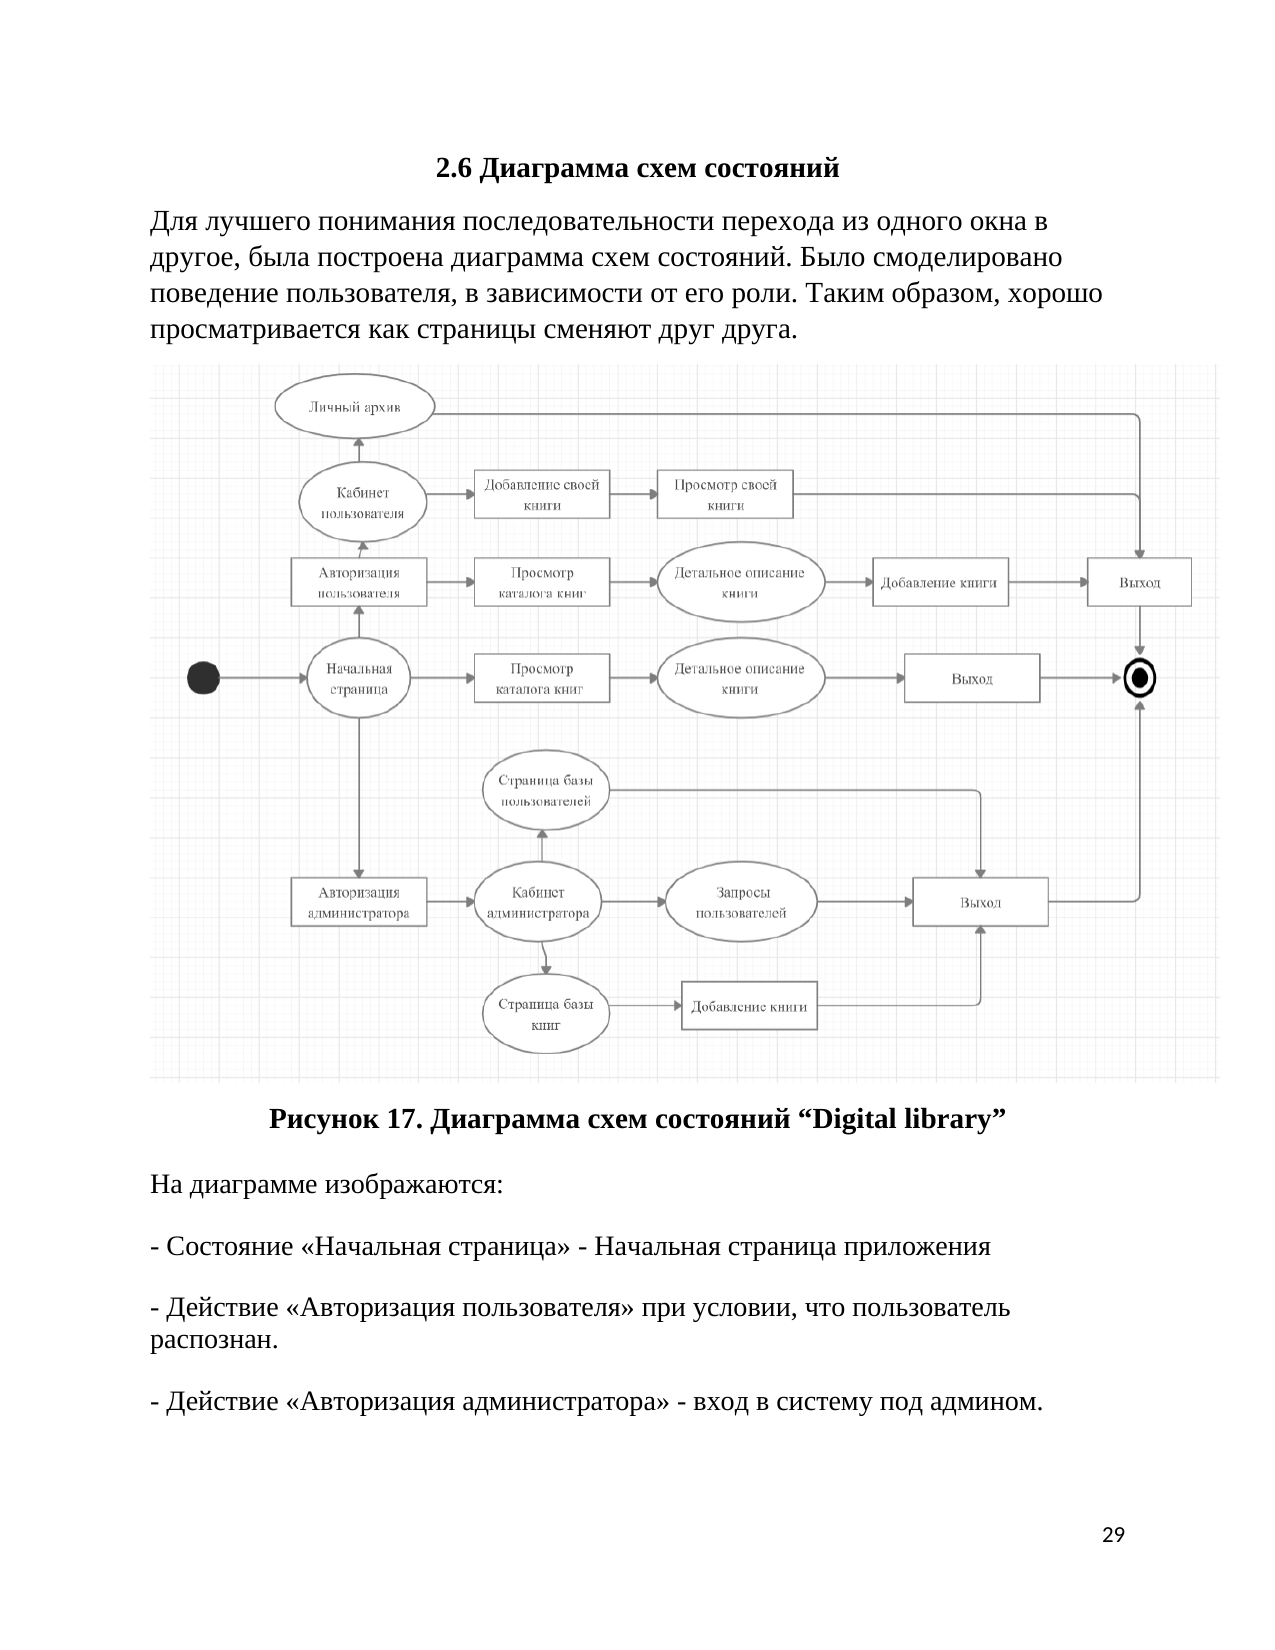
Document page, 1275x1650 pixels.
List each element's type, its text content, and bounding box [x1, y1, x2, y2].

text - Действие «Авторизация администратора» - вход в систему под админом. [150, 1384, 1125, 1416]
text - Действие «Авторизация пользователя» при условии, что пользователь распознан. [150, 1290, 1125, 1355]
text Рисунок 17. Диаграмма схем состояний “Digital library” [150, 1102, 1125, 1135]
text Для лучшего понимания последовательности перехода из одного окна в другое, была построена диаграмма схем состояний. Было смоделировано поведение пользователя, в зависимости от его роли. Таким образом, хорошо просматривается как страницы сменяют друг друга. [150, 203, 1125, 345]
text - Состояние «Начальная страница» - Начальная страница приложения [150, 1228, 1125, 1261]
text На диаграмме изображаются: [150, 1167, 1125, 1199]
text 2.6 Диаграмма схем состояний [150, 150, 1125, 183]
picture [150, 364, 1220, 1083]
